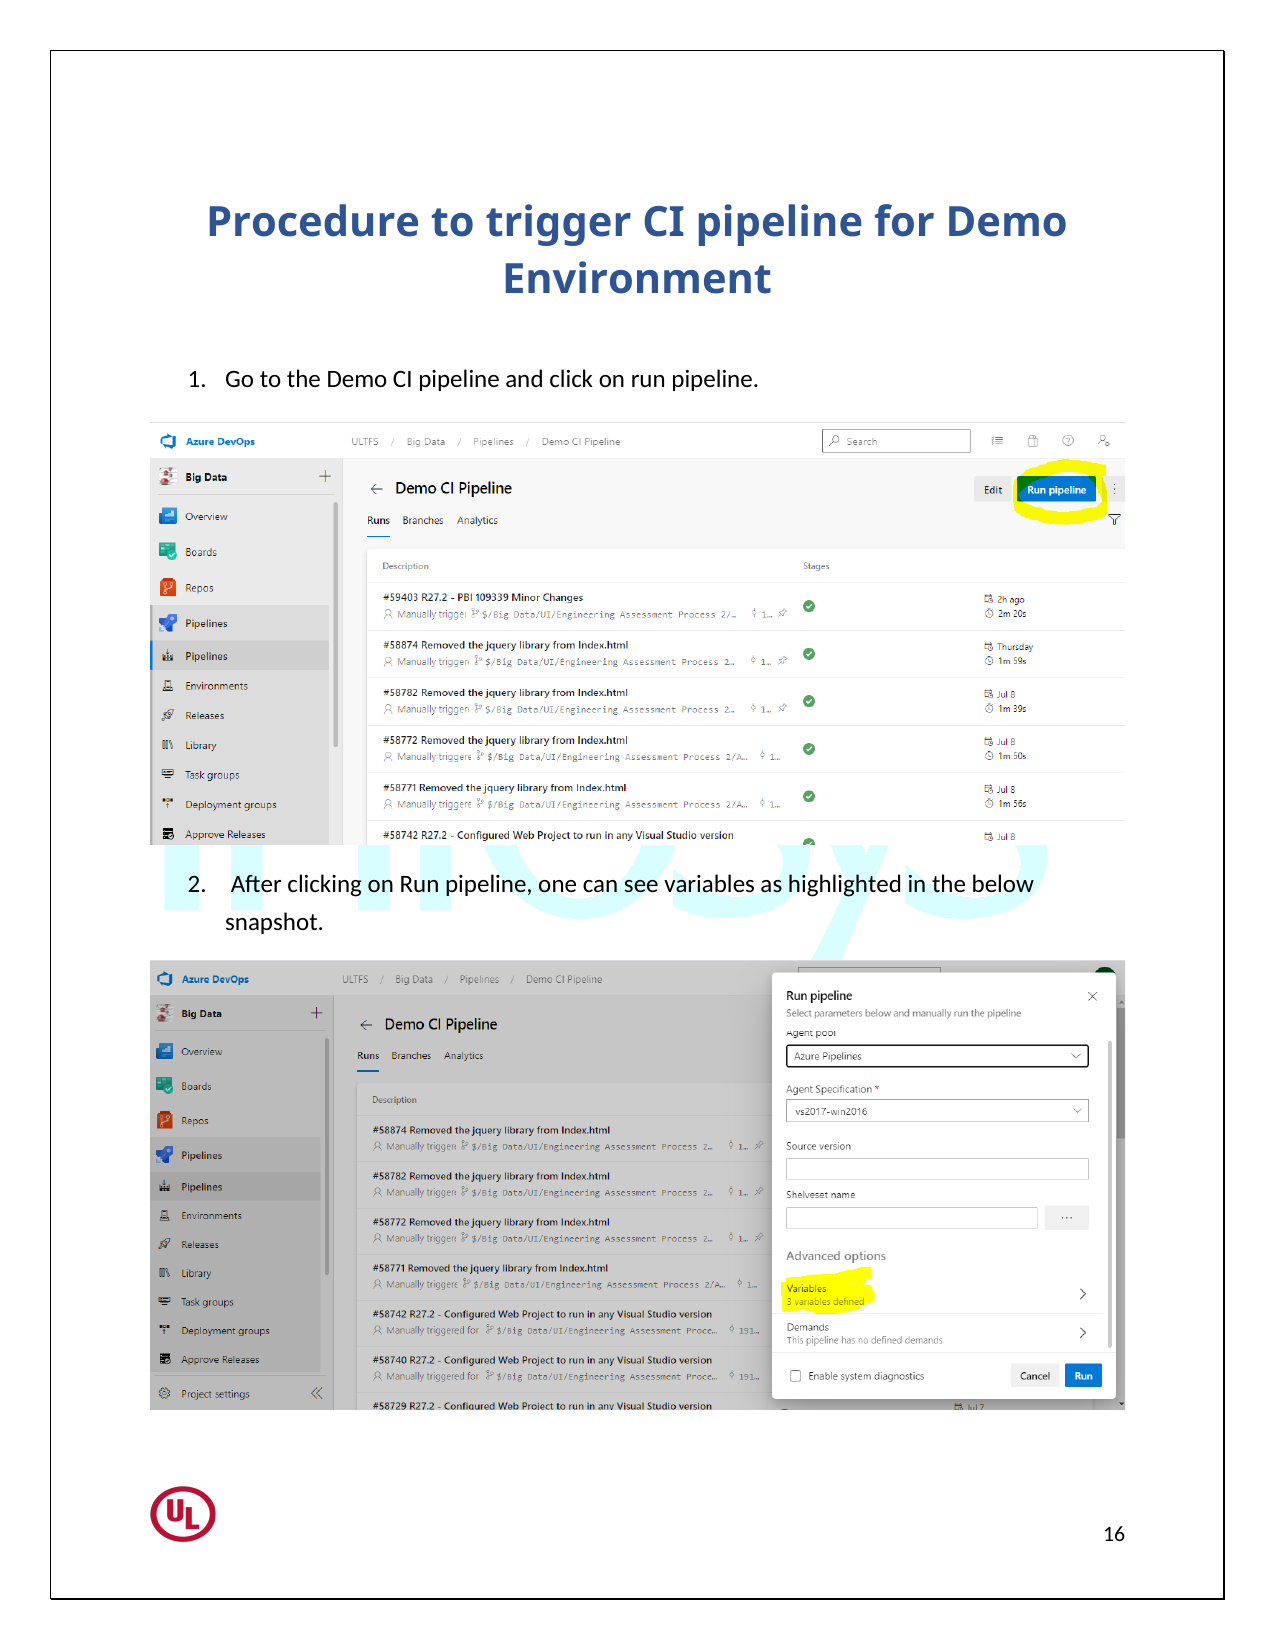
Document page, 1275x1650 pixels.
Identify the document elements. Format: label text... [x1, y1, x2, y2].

picture [150, 960, 1125, 1410]
picture [150, 1486, 216, 1542]
list Go to the Demo CI pipeline and click on run pipeline. [187, 364, 1124, 394]
list After clicking on Run pipeline, one can see variables as highlighted in the below snapshot. [187, 868, 1124, 936]
picture [150, 418, 1125, 845]
subtitle Procedure to trigger CI pipeline for Demo Environment [150, 192, 1124, 305]
